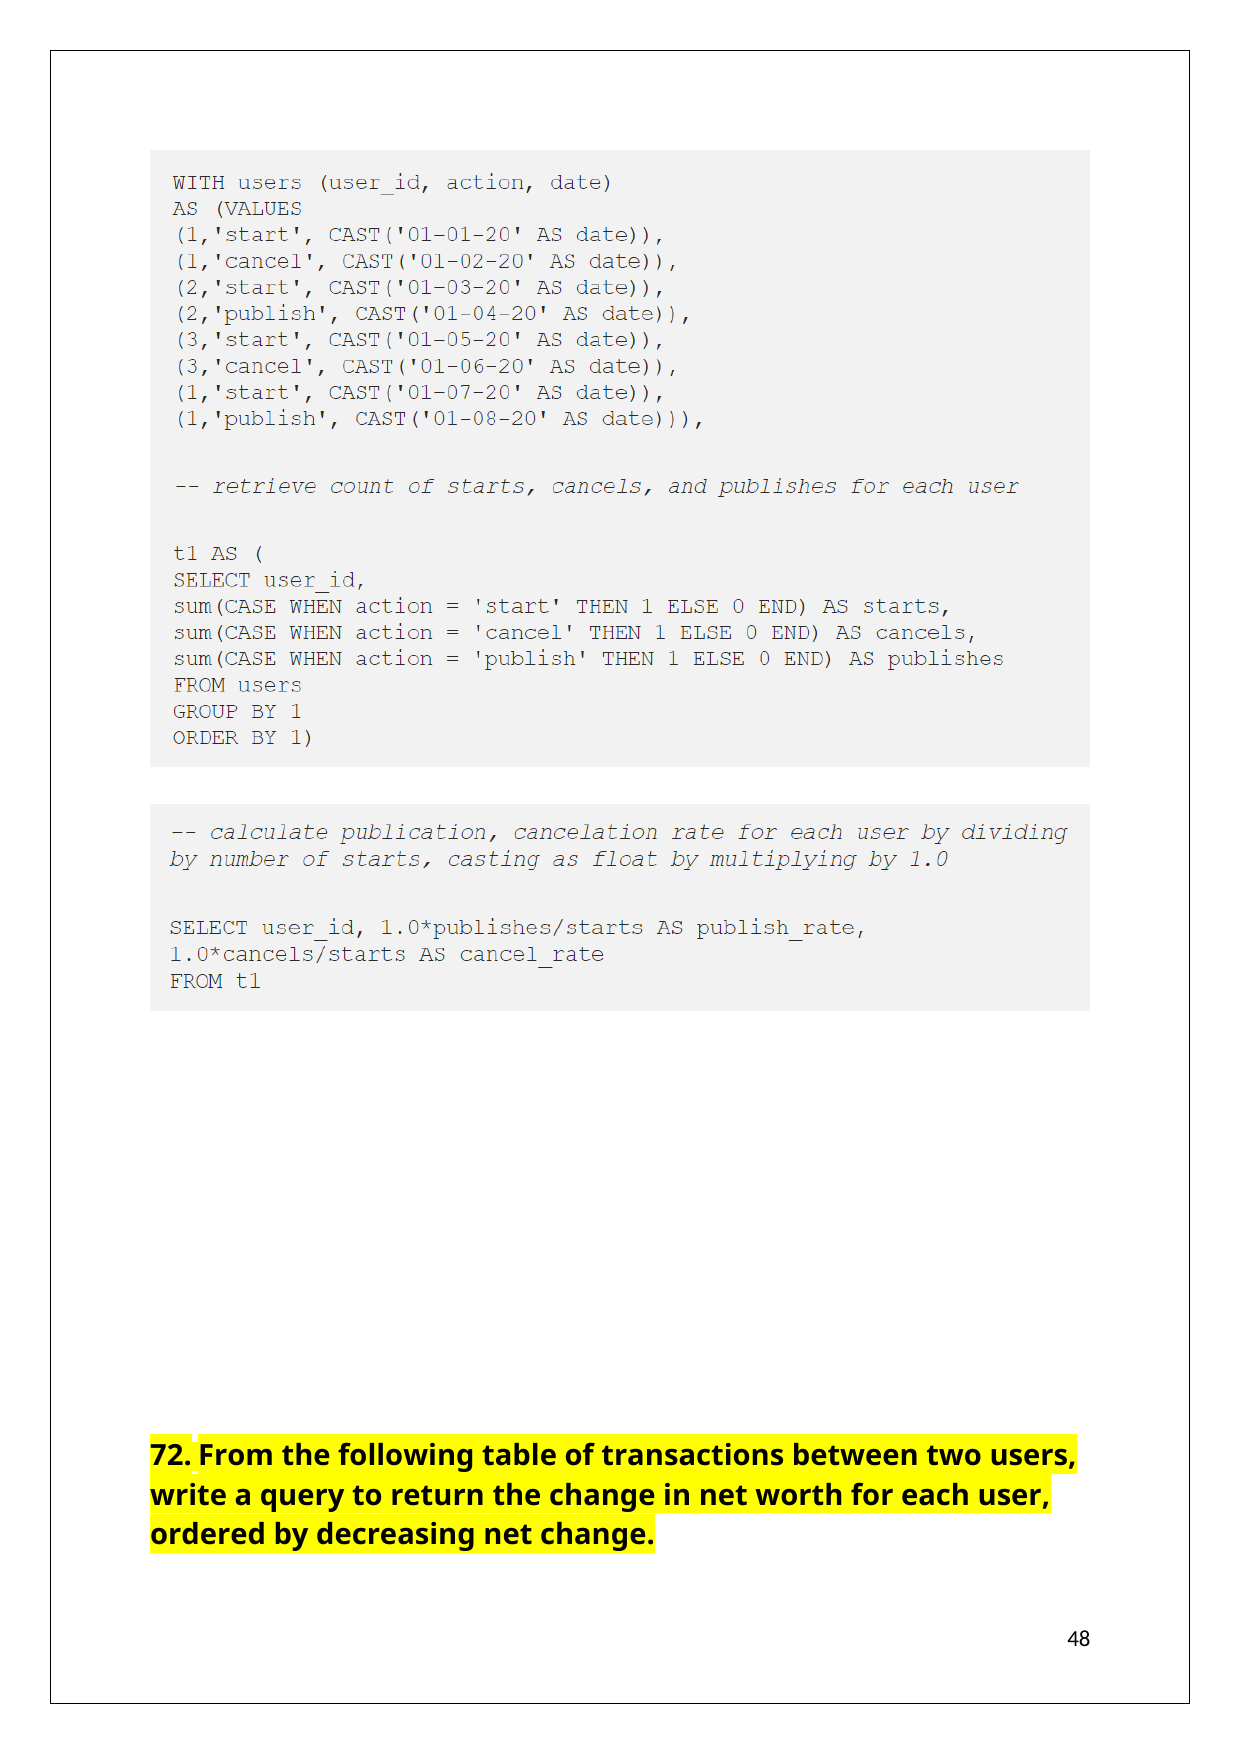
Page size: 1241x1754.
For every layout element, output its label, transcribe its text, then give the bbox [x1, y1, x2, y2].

text 72. From the following table of transactions between two users, write a query to return the change in net worth for each user, ordered by decreasing net change. [150, 1434, 1090, 1553]
picture [150, 150, 1091, 767]
picture [150, 804, 1091, 1011]
